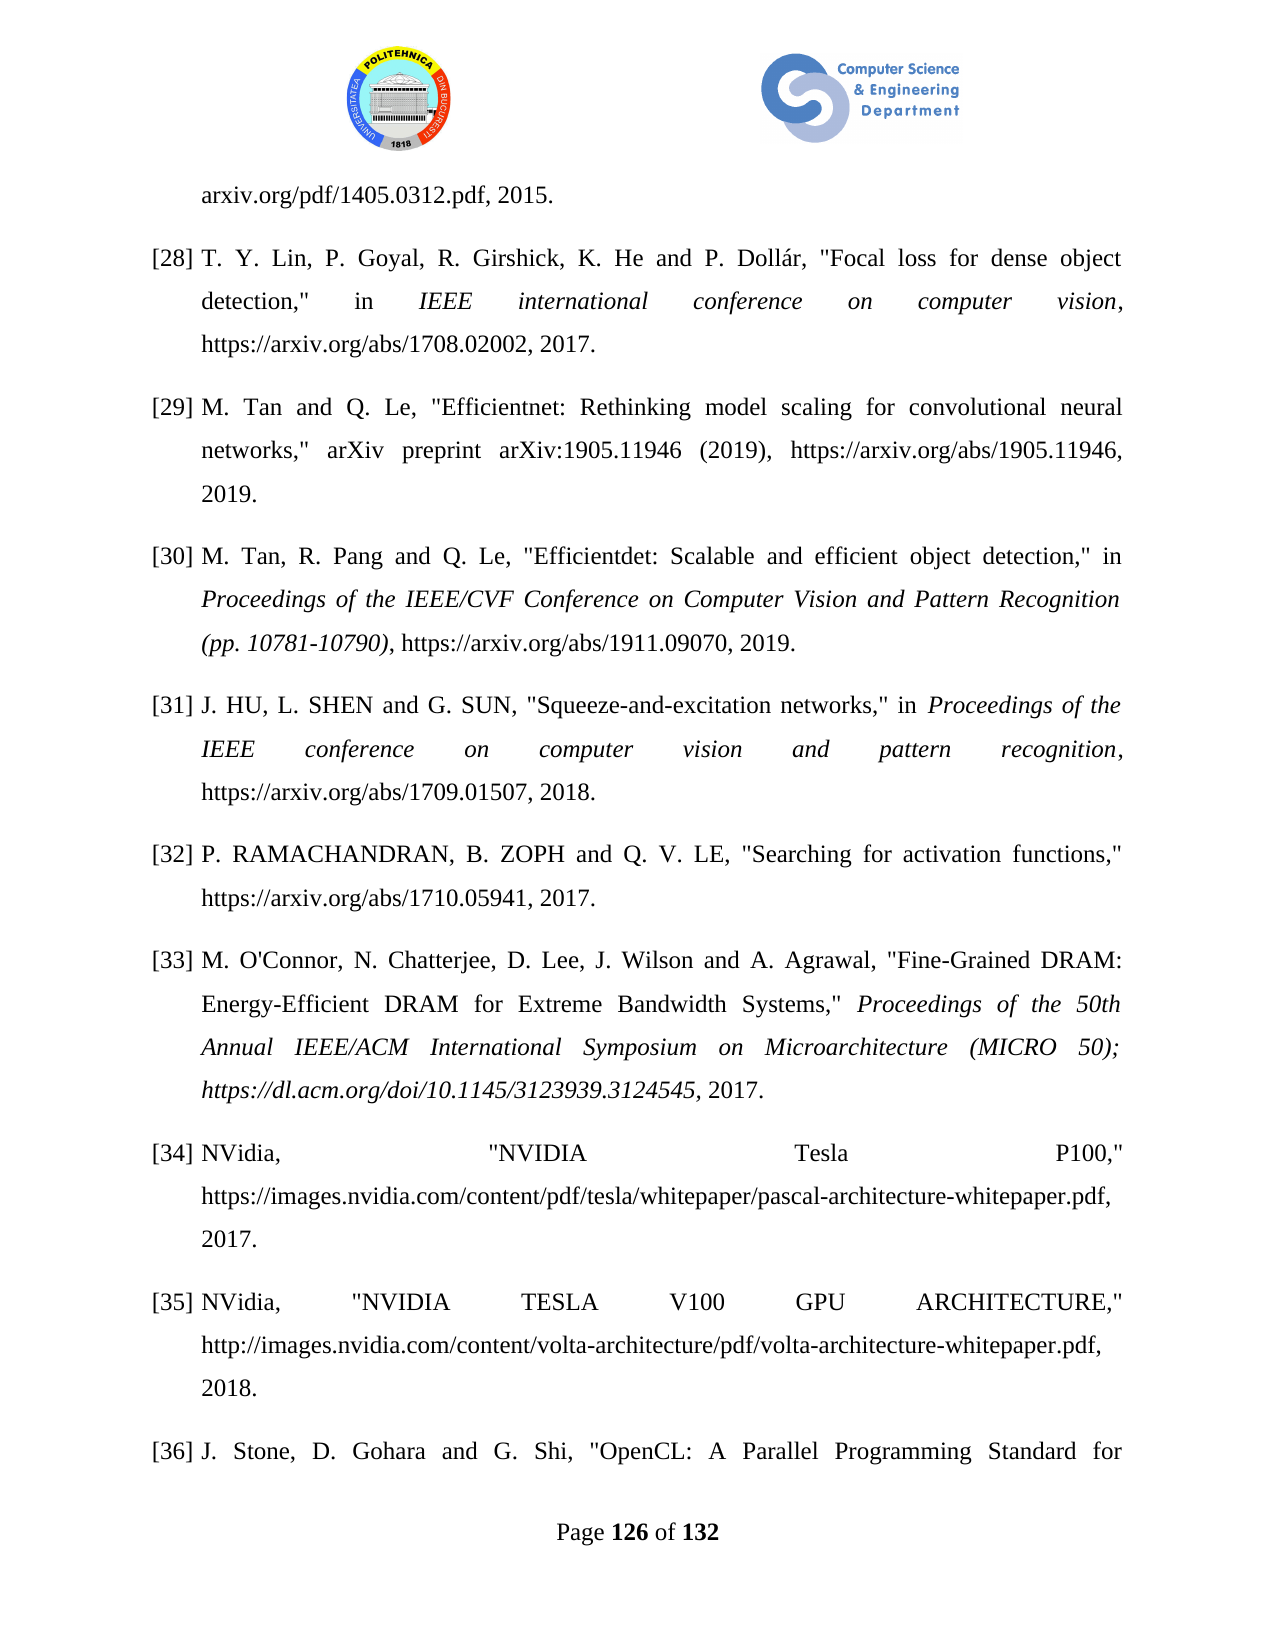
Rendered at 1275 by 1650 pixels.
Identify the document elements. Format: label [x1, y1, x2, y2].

picture [760, 53, 963, 144]
picture [346, 46, 451, 151]
